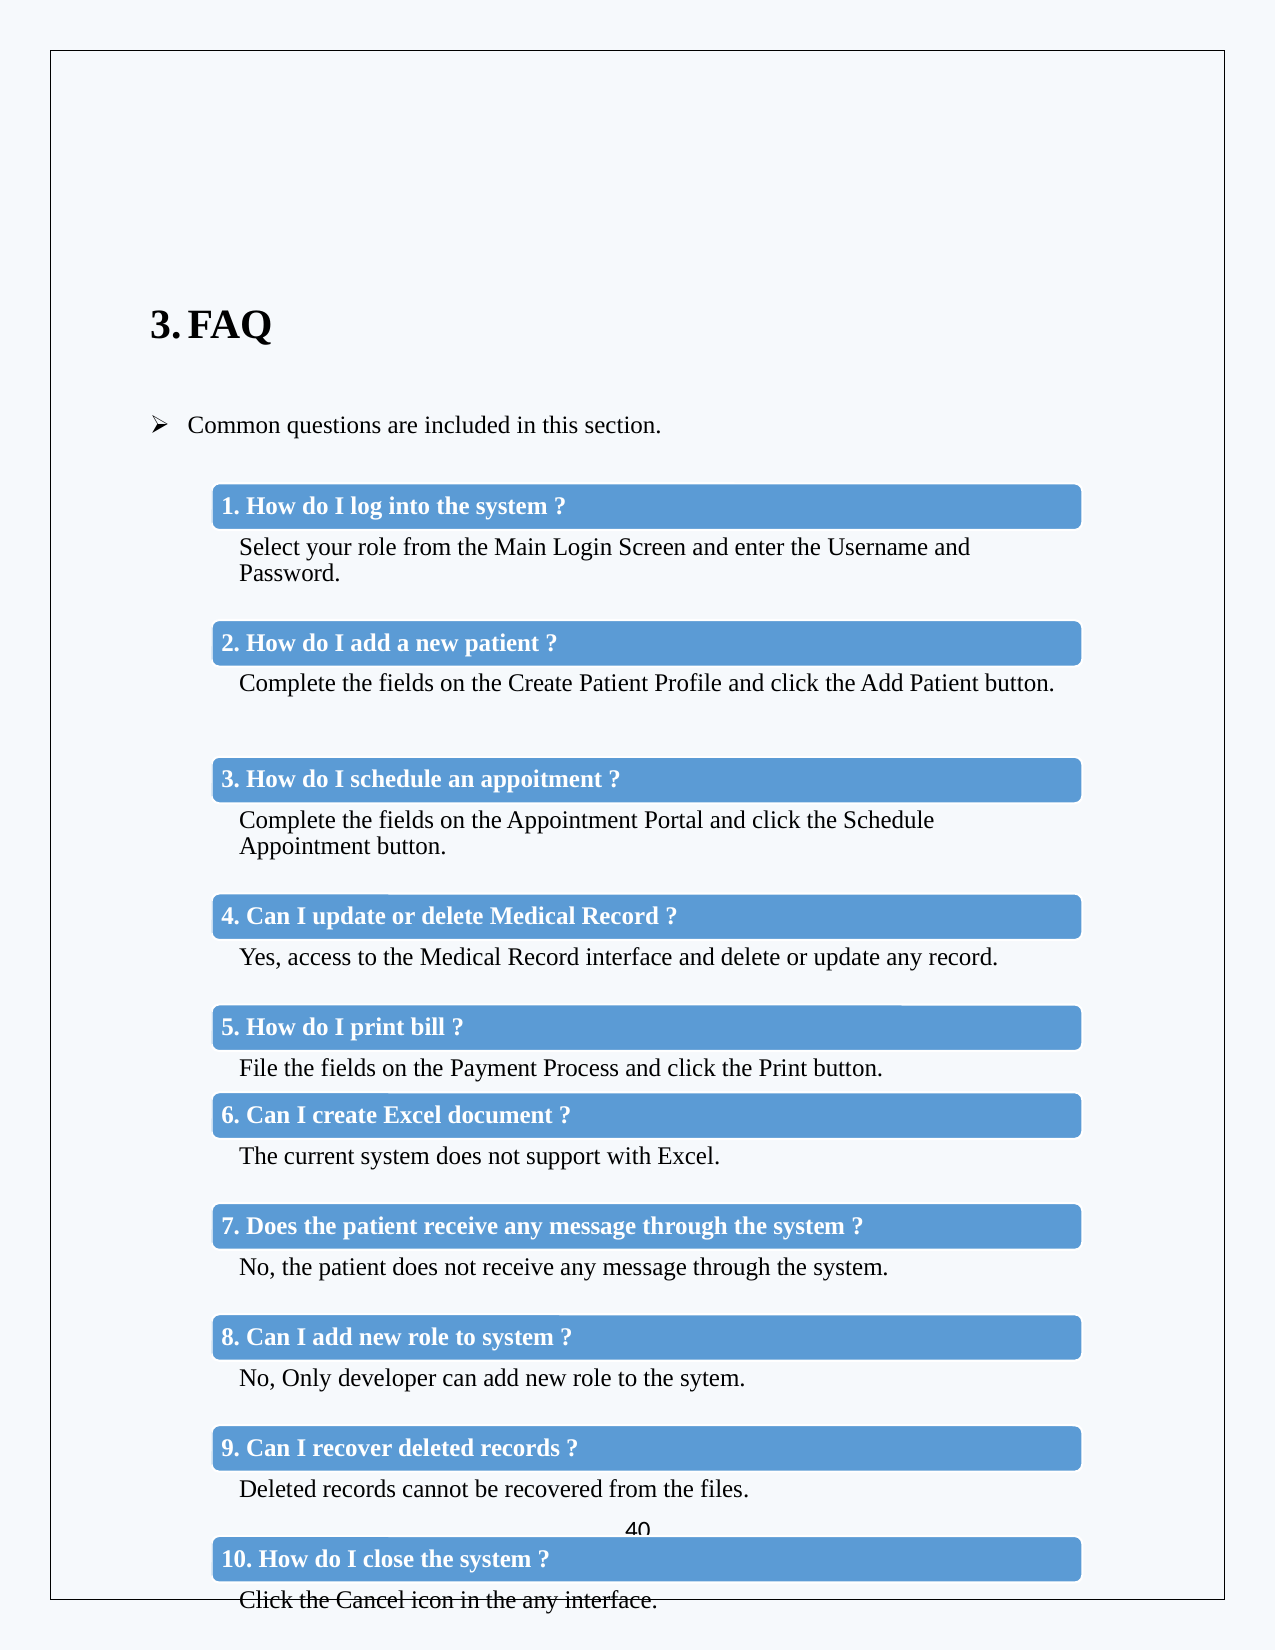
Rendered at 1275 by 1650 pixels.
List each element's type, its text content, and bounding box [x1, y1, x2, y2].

subtitle FAQ [150, 299, 1125, 347]
list Common questions are included in this section. [150, 410, 1125, 439]
